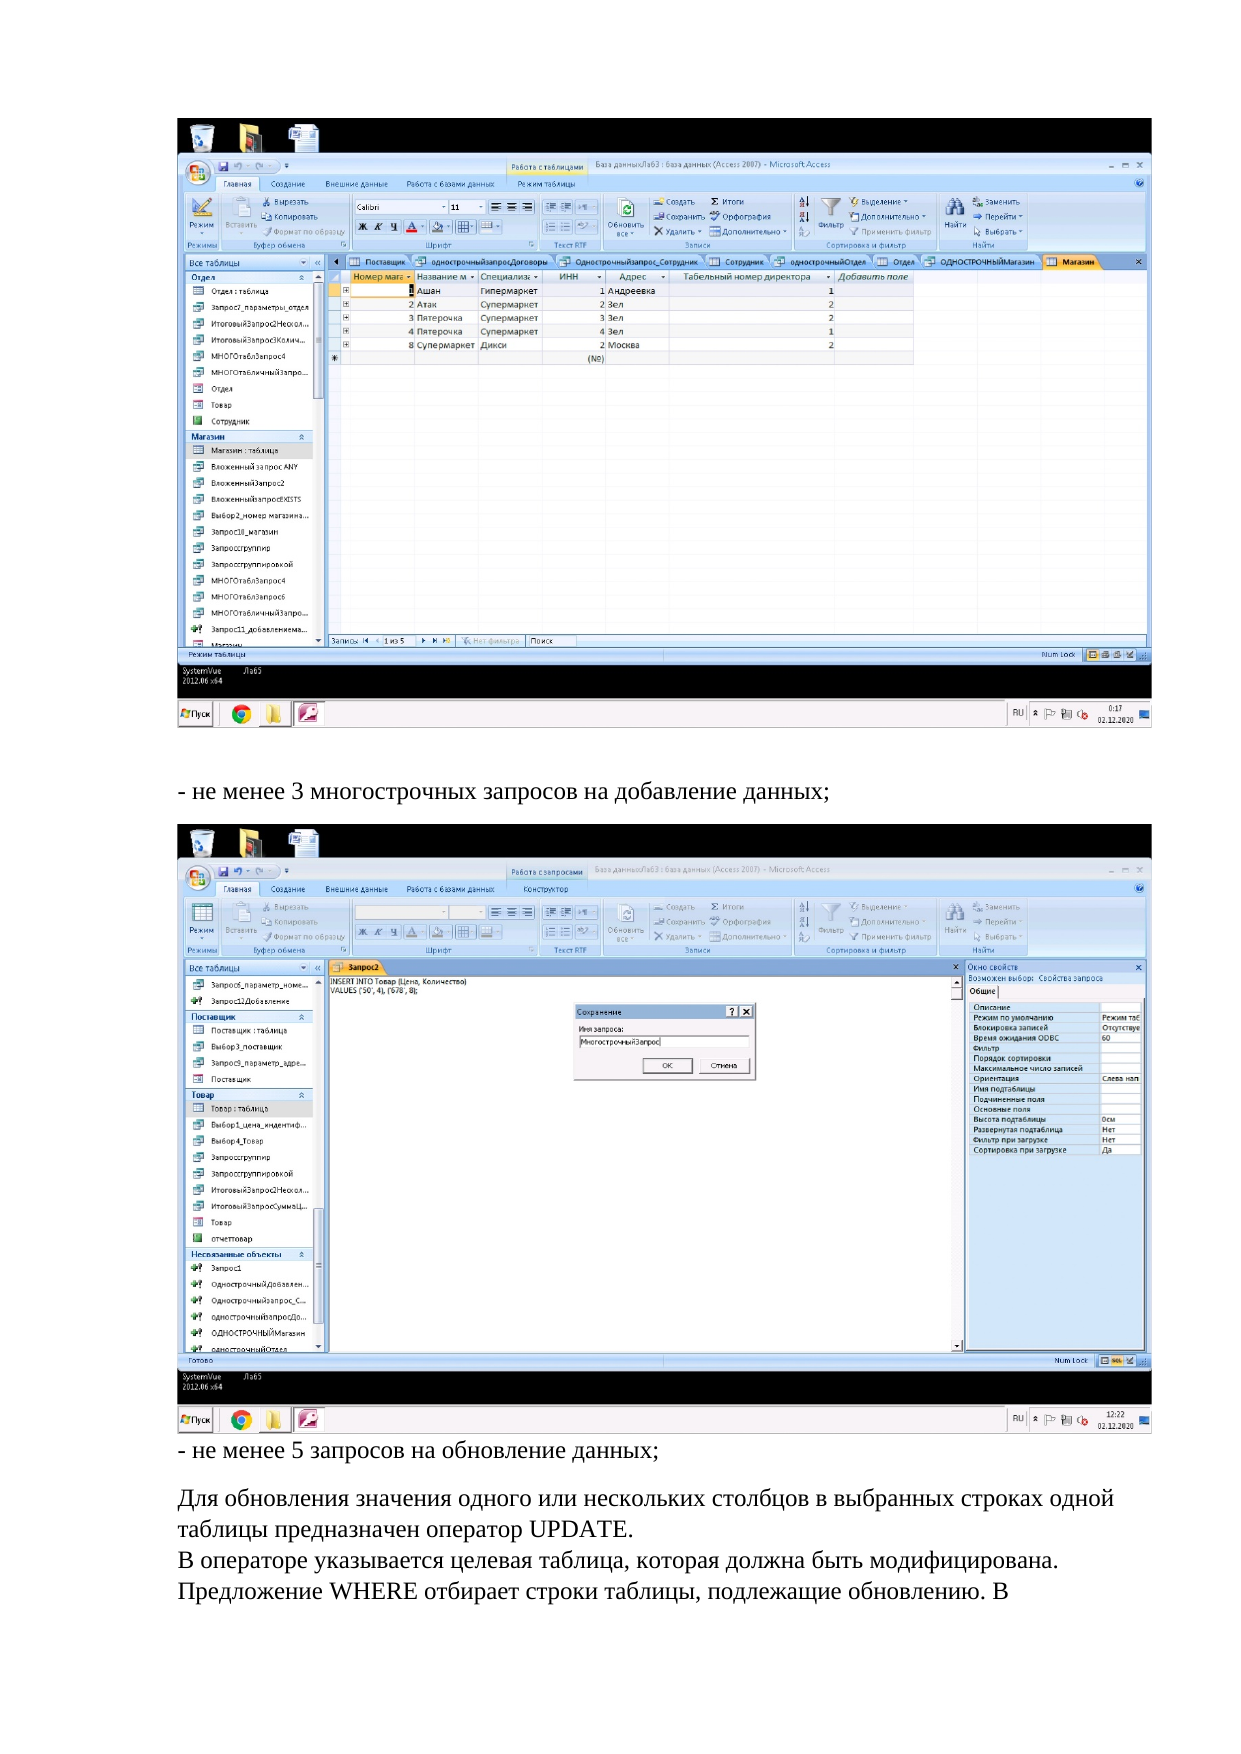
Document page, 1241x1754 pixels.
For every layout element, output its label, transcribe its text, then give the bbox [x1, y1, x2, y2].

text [177, 1483, 1152, 1605]
text - не менее 5 запросов на обновление данных; [177, 1434, 1152, 1464]
picture [177, 824, 1152, 1434]
text - не менее 3 многострочных запросов на добавление данных; [177, 746, 1152, 805]
picture [177, 118, 1152, 728]
